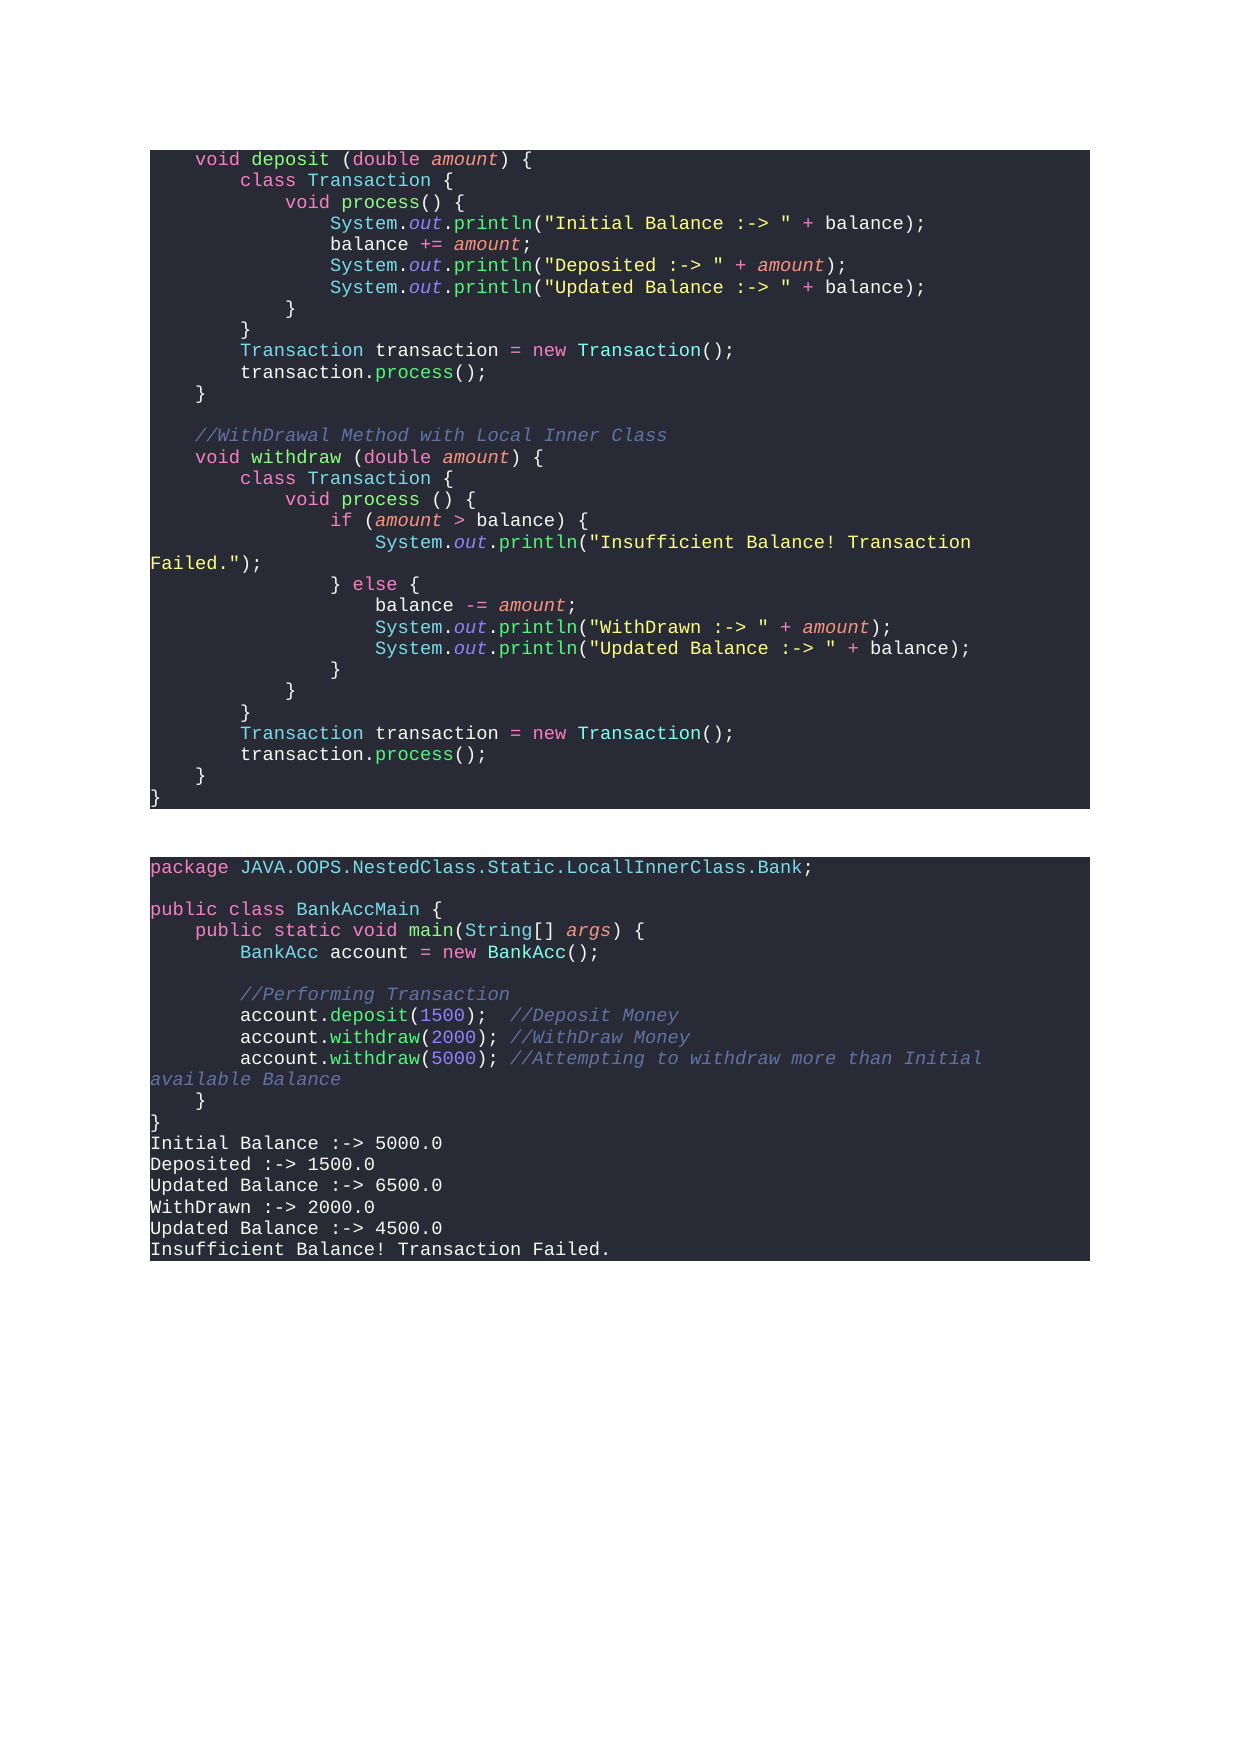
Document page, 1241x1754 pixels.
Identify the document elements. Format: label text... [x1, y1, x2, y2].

text WithDrawn :-> 2000.0 [150, 1197, 1090, 1219]
text Updated Balance :-> 4500.0 [150, 1219, 1090, 1240]
text package JAVA.OOPS.NestedClass.Static.LocallInnerClass.Bank; public class BankAccMain { public static void main(String[] args) { BankAcc account = new BankAcc(); //Performing Transaction account.deposit(1500); //Deposit Money account.withdraw(2000); //WithDraw Money account.withdraw(5000); //Attempting to withdraw more than Initial available Balance } } [150, 857, 1090, 1134]
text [150, 150, 1090, 809]
text Insufficient Balance! Transaction Failed. [150, 1240, 1090, 1261]
text Updated Balance :-> 6500.0 [150, 1176, 1090, 1197]
text Initial Balance :-> 5000.0 [150, 1134, 1090, 1155]
text Deposited :-> 1500.0 [150, 1155, 1090, 1176]
